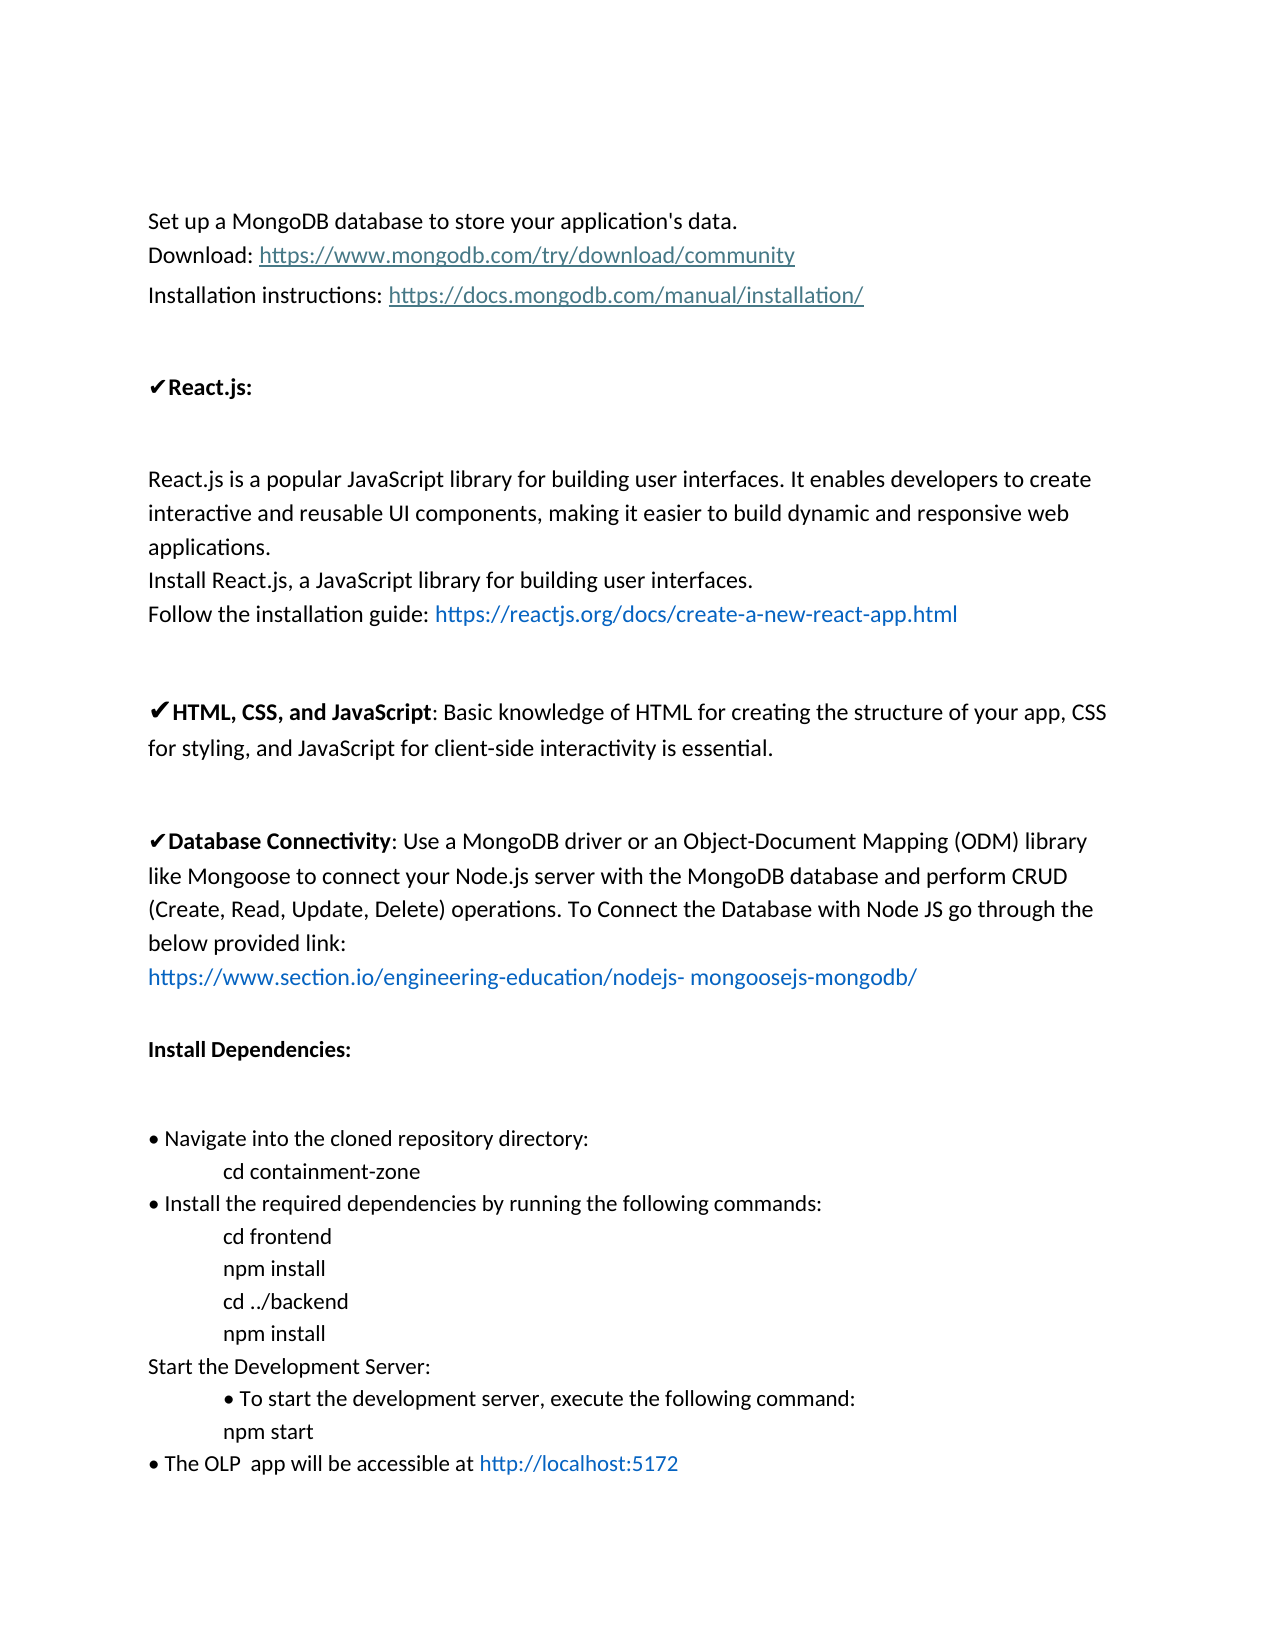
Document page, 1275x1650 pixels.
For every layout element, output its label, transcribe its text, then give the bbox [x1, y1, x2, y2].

text Install Dependencies: [148, 1036, 1127, 1064]
text https://www.section.io/engineering-education/nodejs- mongoosejs-mongodb/ [148, 962, 1127, 992]
text Install React.js, a JavaScript library for building user interfaces. [148, 565, 1127, 595]
text Follow the installation guide: https://reactjs.org/docs/create-a-new-react-app.html [148, 599, 1127, 628]
text • Navigate into the cloned repository directory: [148, 1124, 1127, 1152]
text cd frontend [148, 1222, 1127, 1250]
text npm install [148, 1319, 1127, 1347]
text Download: https://www.mongodb.com/try/download/community [148, 240, 1127, 269]
text • To start the development server, execute the following command: [148, 1384, 1127, 1412]
text npm install [148, 1254, 1127, 1282]
text ✔HTML, CSS, and JavaScript: Basic knowledge of HTML for creating the structure of your app, CSS for styling, and JavaScript for client-side interactivity is essential. [148, 689, 1127, 763]
text cd containment-zone [148, 1157, 1127, 1185]
text • The OLP app will be accessible at http://localhost:5172 [148, 1449, 1127, 1477]
text Installation instructions: https://docs.mongodb.com/manual/installation/ [148, 280, 1127, 309]
text ✔React.js: [148, 370, 1127, 402]
text Start the Development Server: [148, 1352, 1127, 1380]
text • Install the required dependencies by running the following commands: [148, 1189, 1127, 1217]
text cd ../backend [148, 1287, 1127, 1315]
text Set up a MongoDB database to store your application's data. [148, 206, 1127, 235]
text npm start [148, 1417, 1127, 1445]
text React.js is a popular JavaScript library for building user interfaces. It enables developers to create interactive and reusable UI components, making it easier to build dynamic and responsive web applications. [148, 464, 1127, 561]
text ✔Database Connectivity: Use a MongoDB driver or an Object-Document Mapping (ODM) library like Mongoose to connect your Node.js server with the MongoDB database and perform CRUD (Create, Read, Update, Delete) operations. To Connect the Database with Node JS go through the below provided link: [148, 823, 1127, 958]
